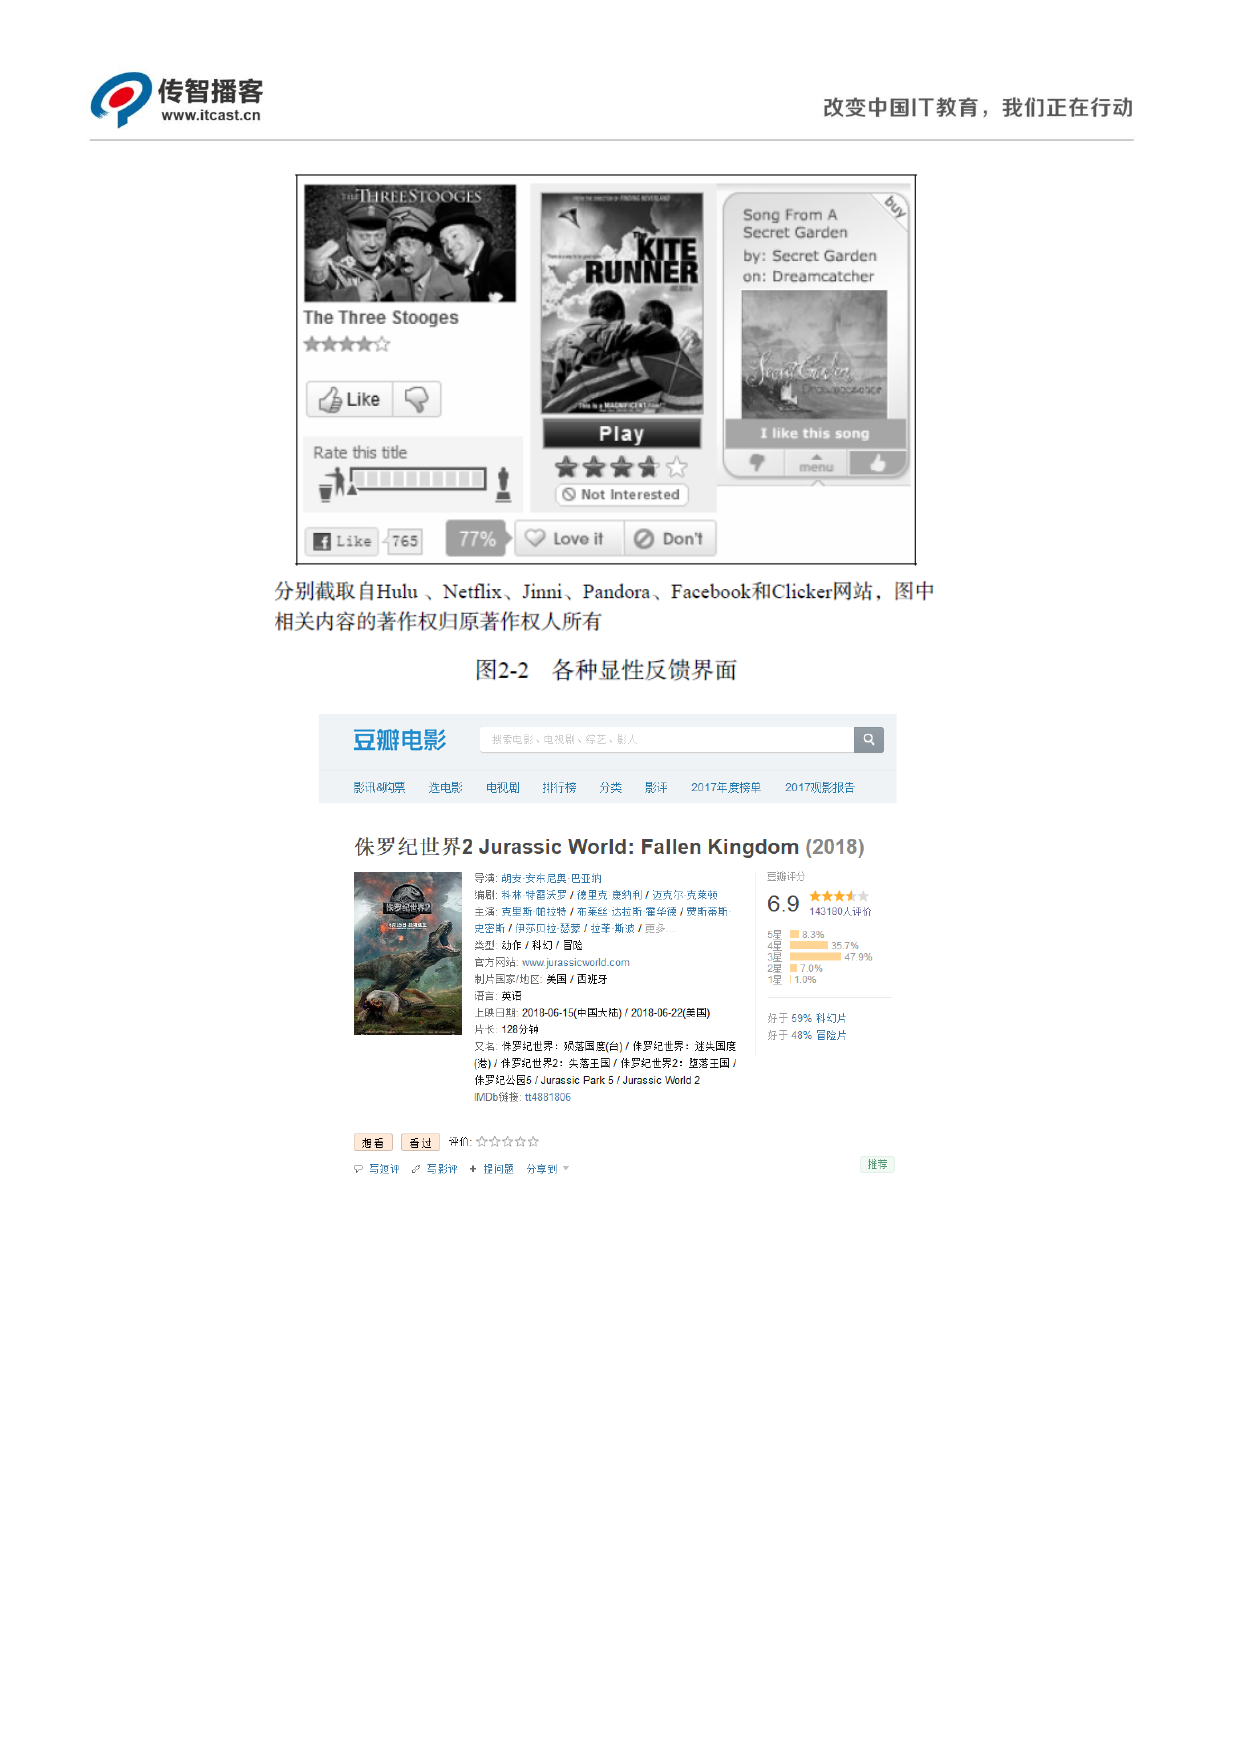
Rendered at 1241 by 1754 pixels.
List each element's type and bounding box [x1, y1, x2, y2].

picture [318, 714, 897, 1178]
picture [0, 0, 1237, 148]
picture [275, 162, 953, 687]
